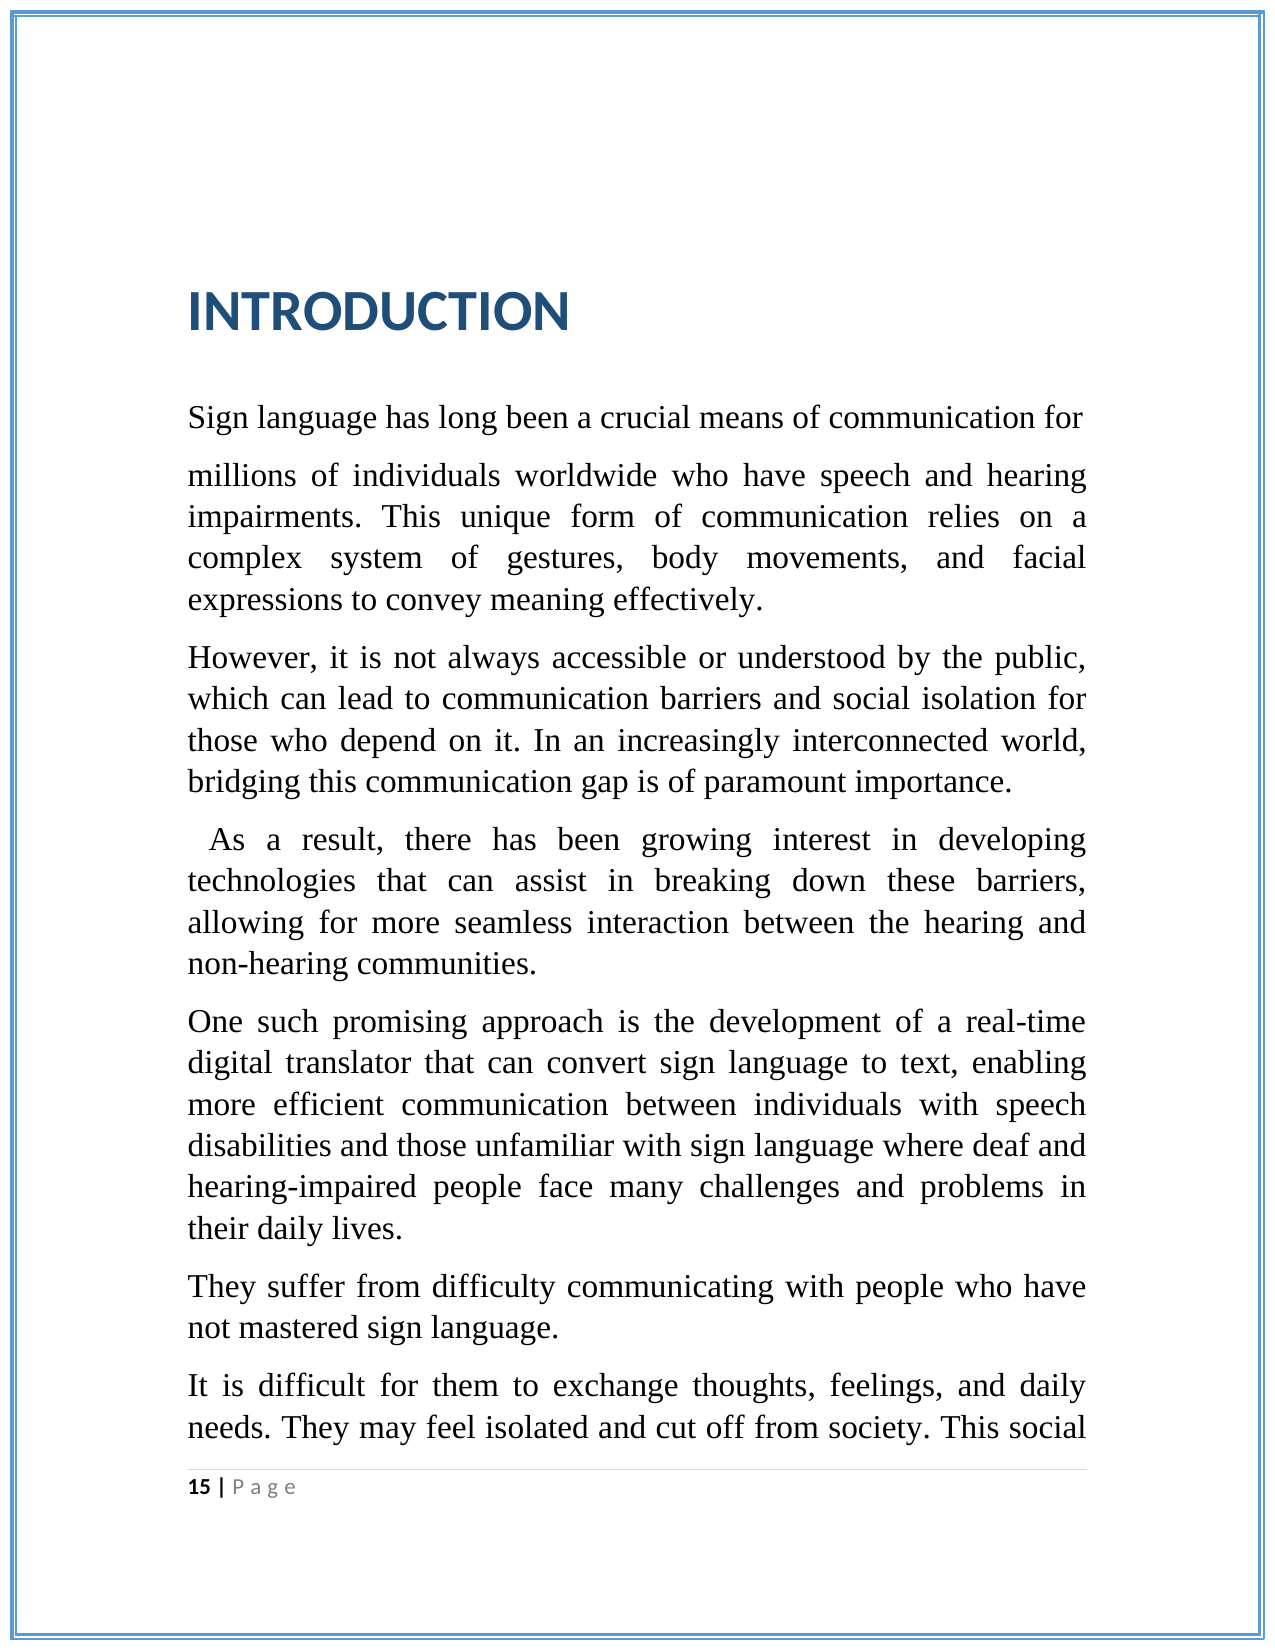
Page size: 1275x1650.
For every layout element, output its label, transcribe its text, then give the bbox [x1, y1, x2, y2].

text However, it is not always accessible or understood by the public, which can lead to communication barriers and social isolation for those who depend on it. In an increasingly interconnected world, bridging this communication gap is of paramount importance. [187, 637, 1087, 799]
text INTRODUCTION [187, 273, 1087, 345]
text millions of individuals worldwide who have speech and hearing impairments. This unique form of communication relies on a complex system of gestures, body movements, and facial expressions to convey meaning effectively. [187, 455, 1087, 617]
text Sign language has long been a crucial means of communication for [187, 397, 1087, 435]
text One such promising approach is the development of a real-time digital translator that can convert sign language to text, enabling more efficient communication between individuals with speech disabilities and those unfamiliar with sign language where deaf and hearing-impaired people face many challenges and problems in their daily lives. [187, 1001, 1087, 1246]
text As a result, there has been growing interest in developing technologies that can assist in breaking down these barriers, allowing for more seamless interaction between the hearing and non-hearing communities. [187, 819, 1087, 982]
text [187, 1366, 1087, 1445]
text They suffer from difficulty communicating with people who have not mastered sign language. [187, 1266, 1087, 1346]
